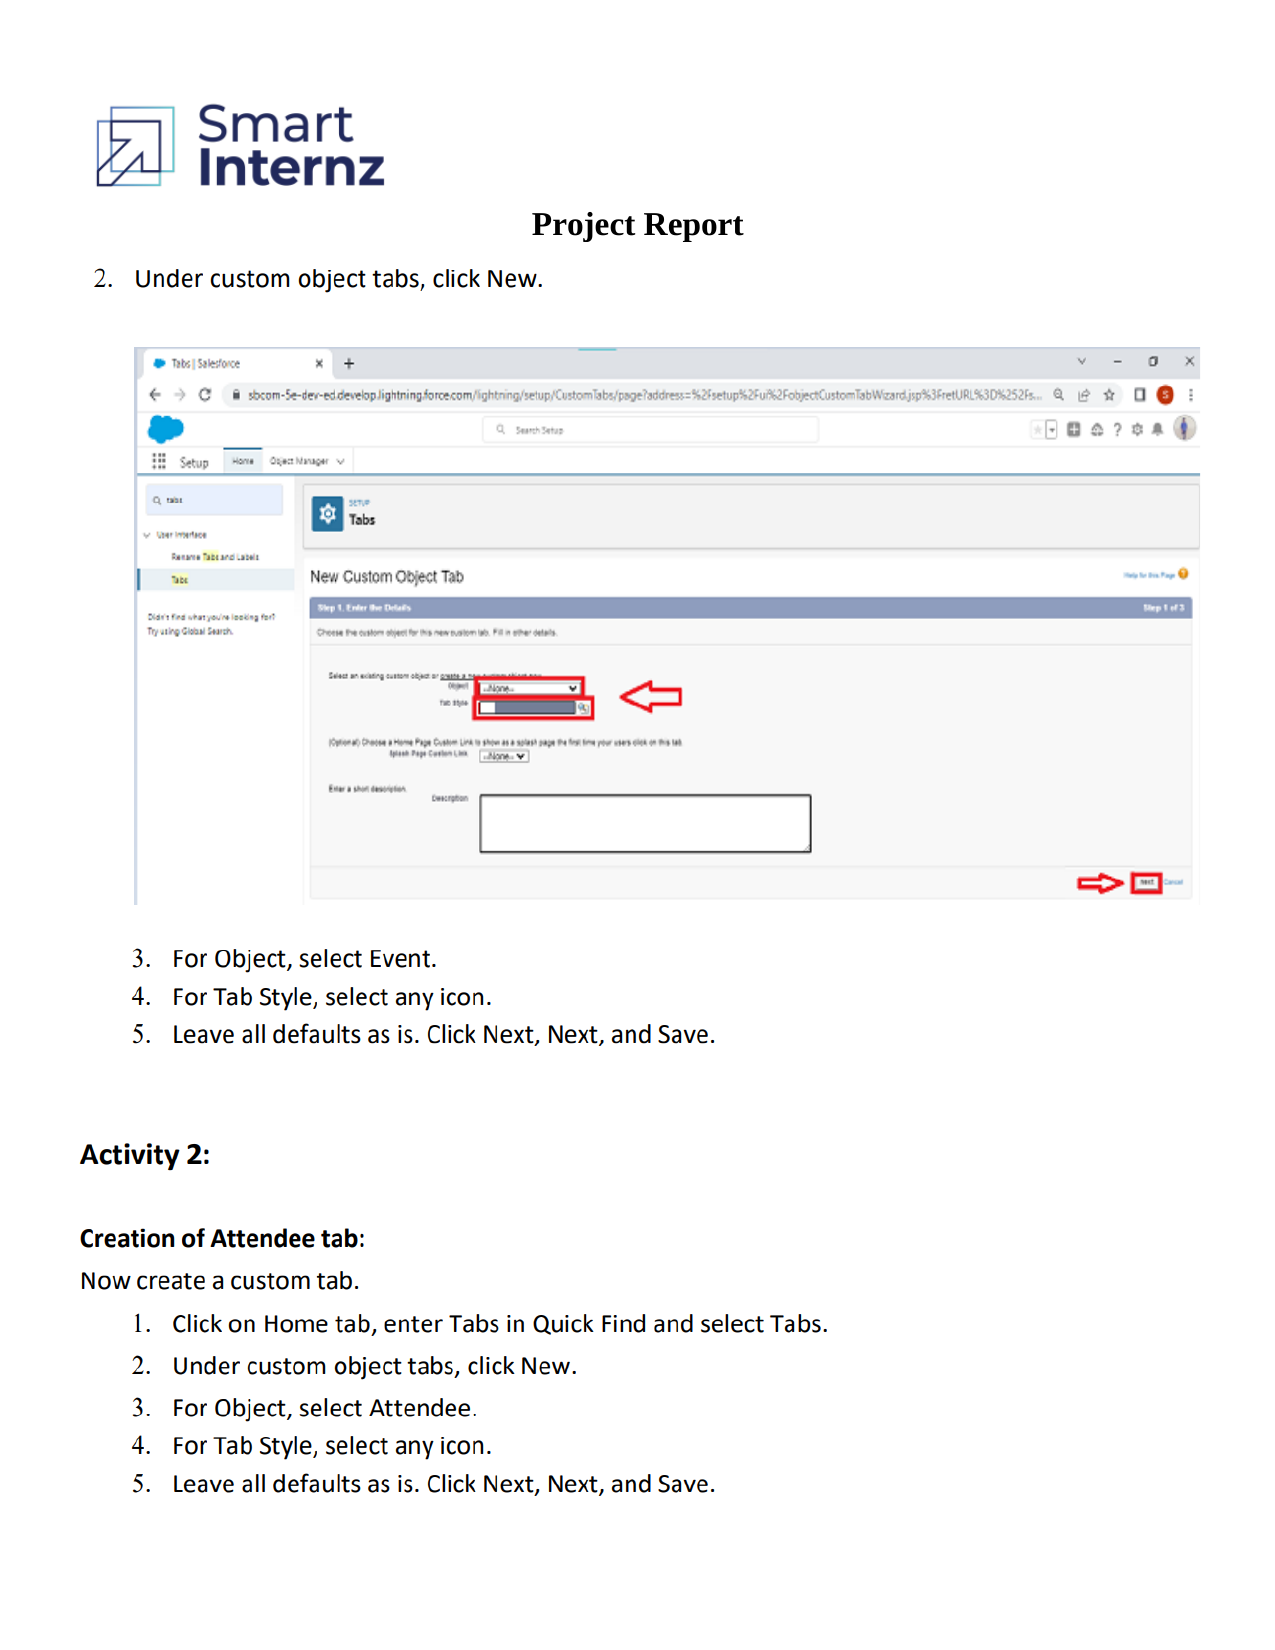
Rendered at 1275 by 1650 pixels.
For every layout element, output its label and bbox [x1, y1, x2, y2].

picture [75, 927, 1150, 1531]
picture [75, 75, 410, 205]
picture [75, 242, 1200, 909]
